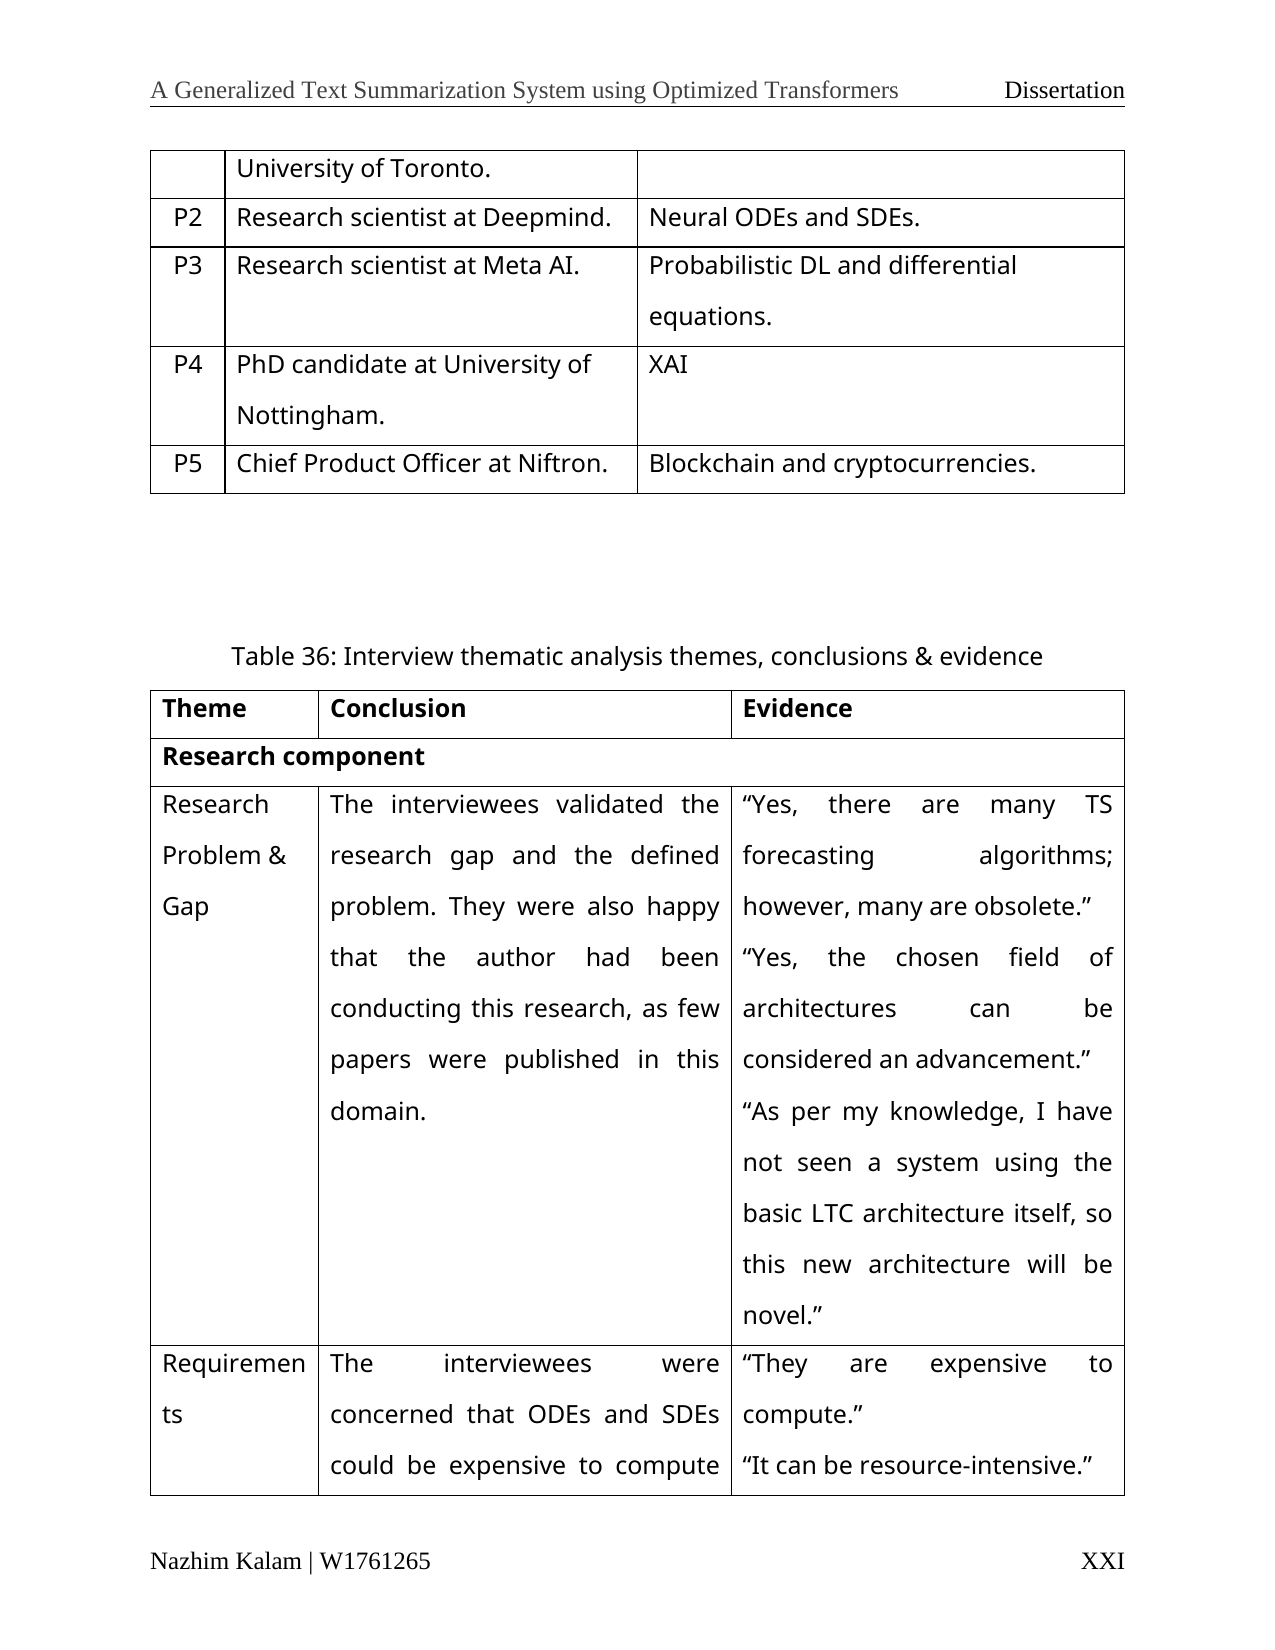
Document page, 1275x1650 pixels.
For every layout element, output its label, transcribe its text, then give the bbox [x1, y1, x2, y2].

table_cell PhD candidate at University of Nottingham. [226, 347, 637, 445]
table_cell P4 [151, 347, 224, 445]
table_cell P1 [151, 151, 224, 198]
table_cell P3 [151, 248, 224, 346]
table_cell XAI [638, 347, 1124, 445]
table_header Conclusion [319, 691, 731, 738]
table_header Evidence [732, 691, 1124, 738]
table_cell “Yes, there are many TS forecasting algorithms; however, many are obsolete.” “Yes, the chosen field of architectures can be considered an advancement.” “As per my knowledge, I have not seen a system using the basic LTC architecture itself, so this new architecture will be novel.” [732, 787, 1124, 1344]
text Table 36: Interview thematic analysis themes, conclusions & evidence [150, 639, 1125, 673]
table_cell Probabilistic DL and differential equations. [638, 248, 1124, 346]
table_cell P2 [151, 199, 224, 246]
table_cell P5 [151, 446, 224, 493]
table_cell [319, 1346, 731, 1495]
table_cell Blockchain and cryptocurrencies. [638, 446, 1124, 493]
table_cell The interviewees validated the research gap and the defined problem. They were also happy that the author had been conducting this research, as few papers were published in this domain. [319, 787, 731, 1344]
table_cell Chief Product Officer at Niftron. [226, 446, 637, 493]
table_cell Research scientist at Meta AI. [226, 248, 637, 346]
table_cell Neural ODEs and SDEs. [638, 199, 1124, 246]
table_cell Research component [151, 739, 1124, 786]
table_cell Research Problem & Gap [151, 787, 318, 1344]
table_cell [732, 1346, 1124, 1495]
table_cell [638, 151, 1124, 198]
table_cell Requirements [151, 1346, 318, 1495]
table_cell Research scientist at Deepmind. [226, 199, 637, 246]
table_header Theme [151, 691, 318, 738]
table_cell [226, 151, 637, 198]
